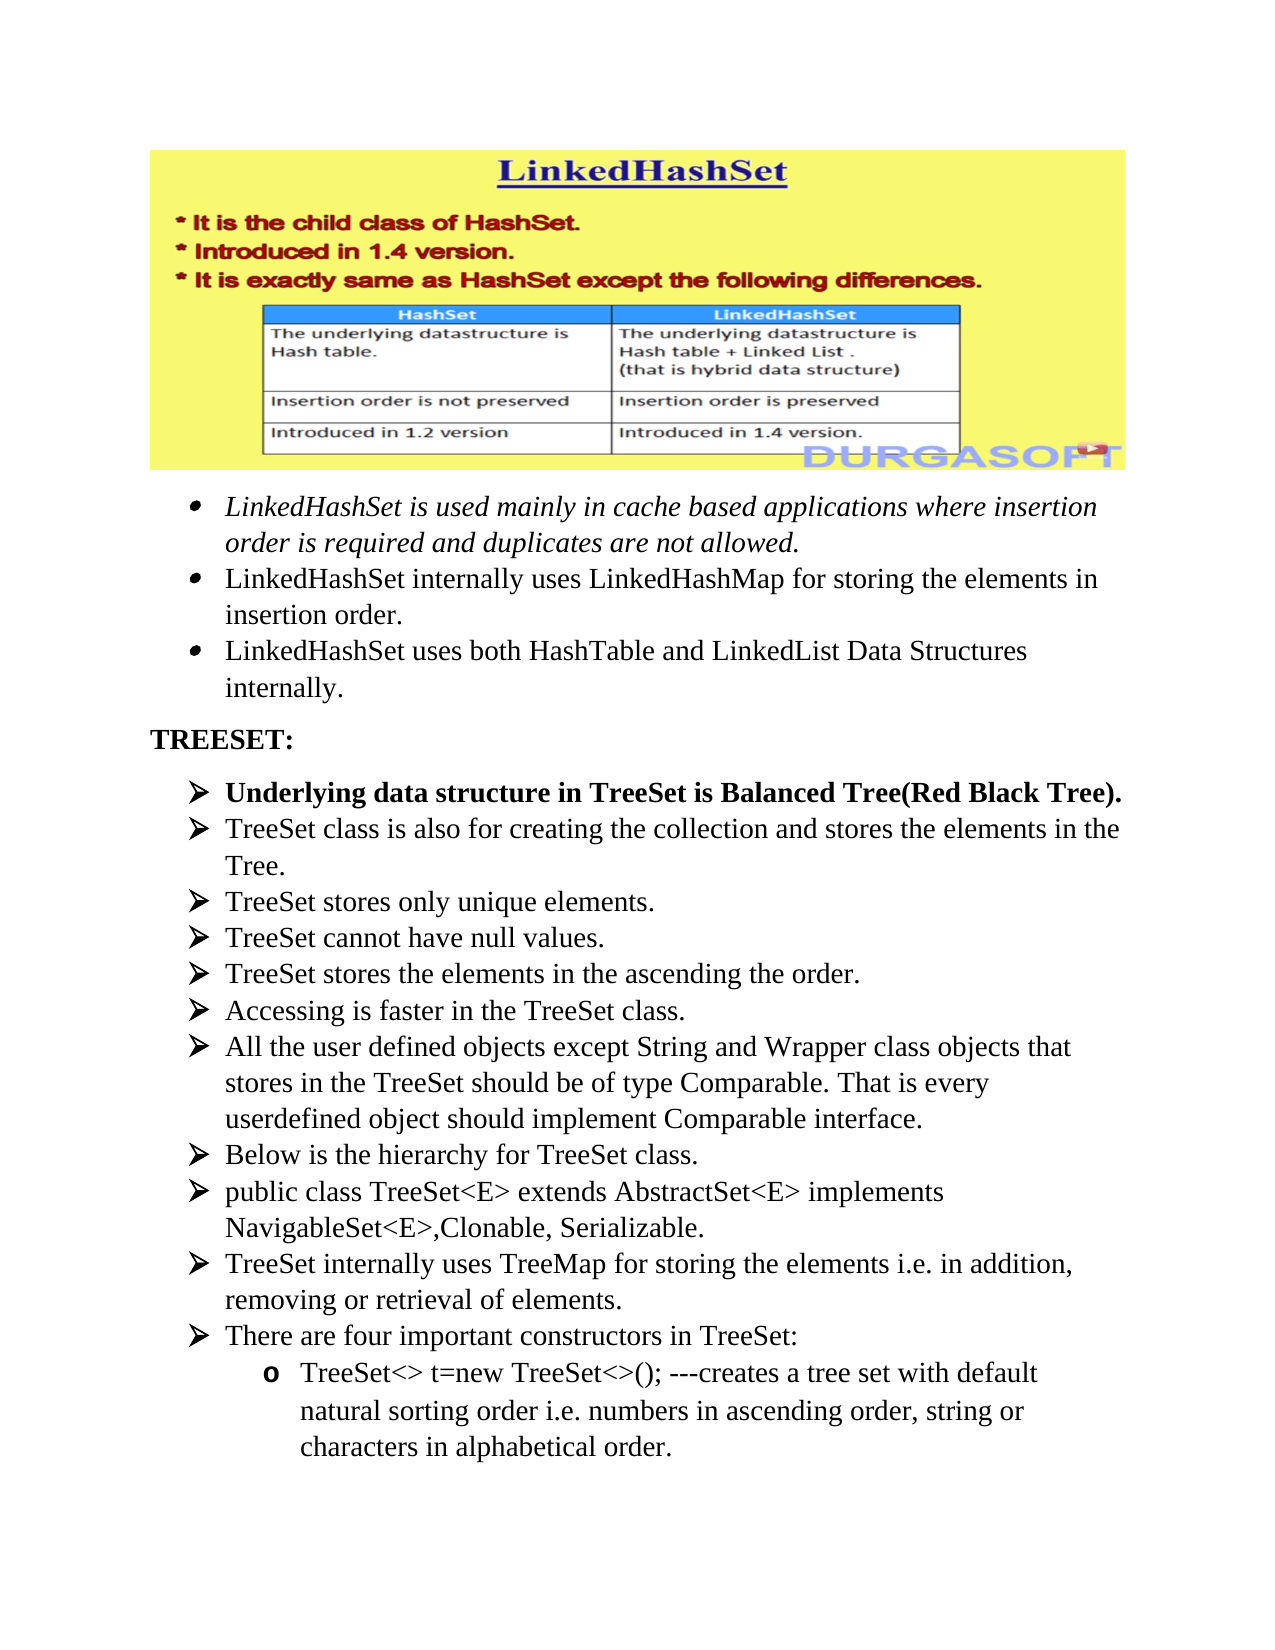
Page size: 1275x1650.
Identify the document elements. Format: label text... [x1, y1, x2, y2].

list TreeSet stores only unique elements. [187, 884, 1125, 918]
list TreeSet class is also for creating the collection and stores the elements in the Tree. [187, 812, 1125, 881]
list TreeSet<> t=new TreeSet<>(); ---creates a tree set with default natural sorting order i.e. numbers in ascending order, string or characters in alphabetical order. [262, 1355, 1125, 1463]
list Accessing is faster in the TreeSet class. [187, 993, 1125, 1026]
list LinkedHashSet internally uses LinkedHashMap for storing the elements in insertion order. [187, 561, 1125, 631]
text TREESET: [150, 722, 1125, 756]
list There are four important constructors in TreeSet: [187, 1318, 1125, 1352]
picture [150, 150, 1125, 470]
list TreeSet stores the elements in the ascending the order. [187, 956, 1125, 990]
list public class TreeSet<E> extends AbstractSet<E> implements NavigableSet<E>,Clonable, Serializable. [187, 1174, 1125, 1243]
list Below is the hierarchy for TreeSet class. [187, 1137, 1125, 1171]
list LinkedHashSet uses both HashTable and LinkedList Data Structures internally. [187, 633, 1125, 703]
list Underlying data structure in TreeSet is Balanced Tree(Red Black Tree). [187, 775, 1125, 809]
list LinkedHashSet is used mainly in cache based applications where insertion order is required and duplicates are not allowed. [187, 489, 1125, 558]
list TreeSet cannot have null values. [187, 920, 1125, 954]
list TreeSet internally uses TreeMap for storing the elements i.e. in addition, removing or retrieval of elements. [187, 1246, 1125, 1316]
list All the user defined objects except String and Wrapper class objects that stores in the TreeSet should be of type Comparable. That is every userdefined object should implement Comparable interface. [187, 1029, 1125, 1135]
